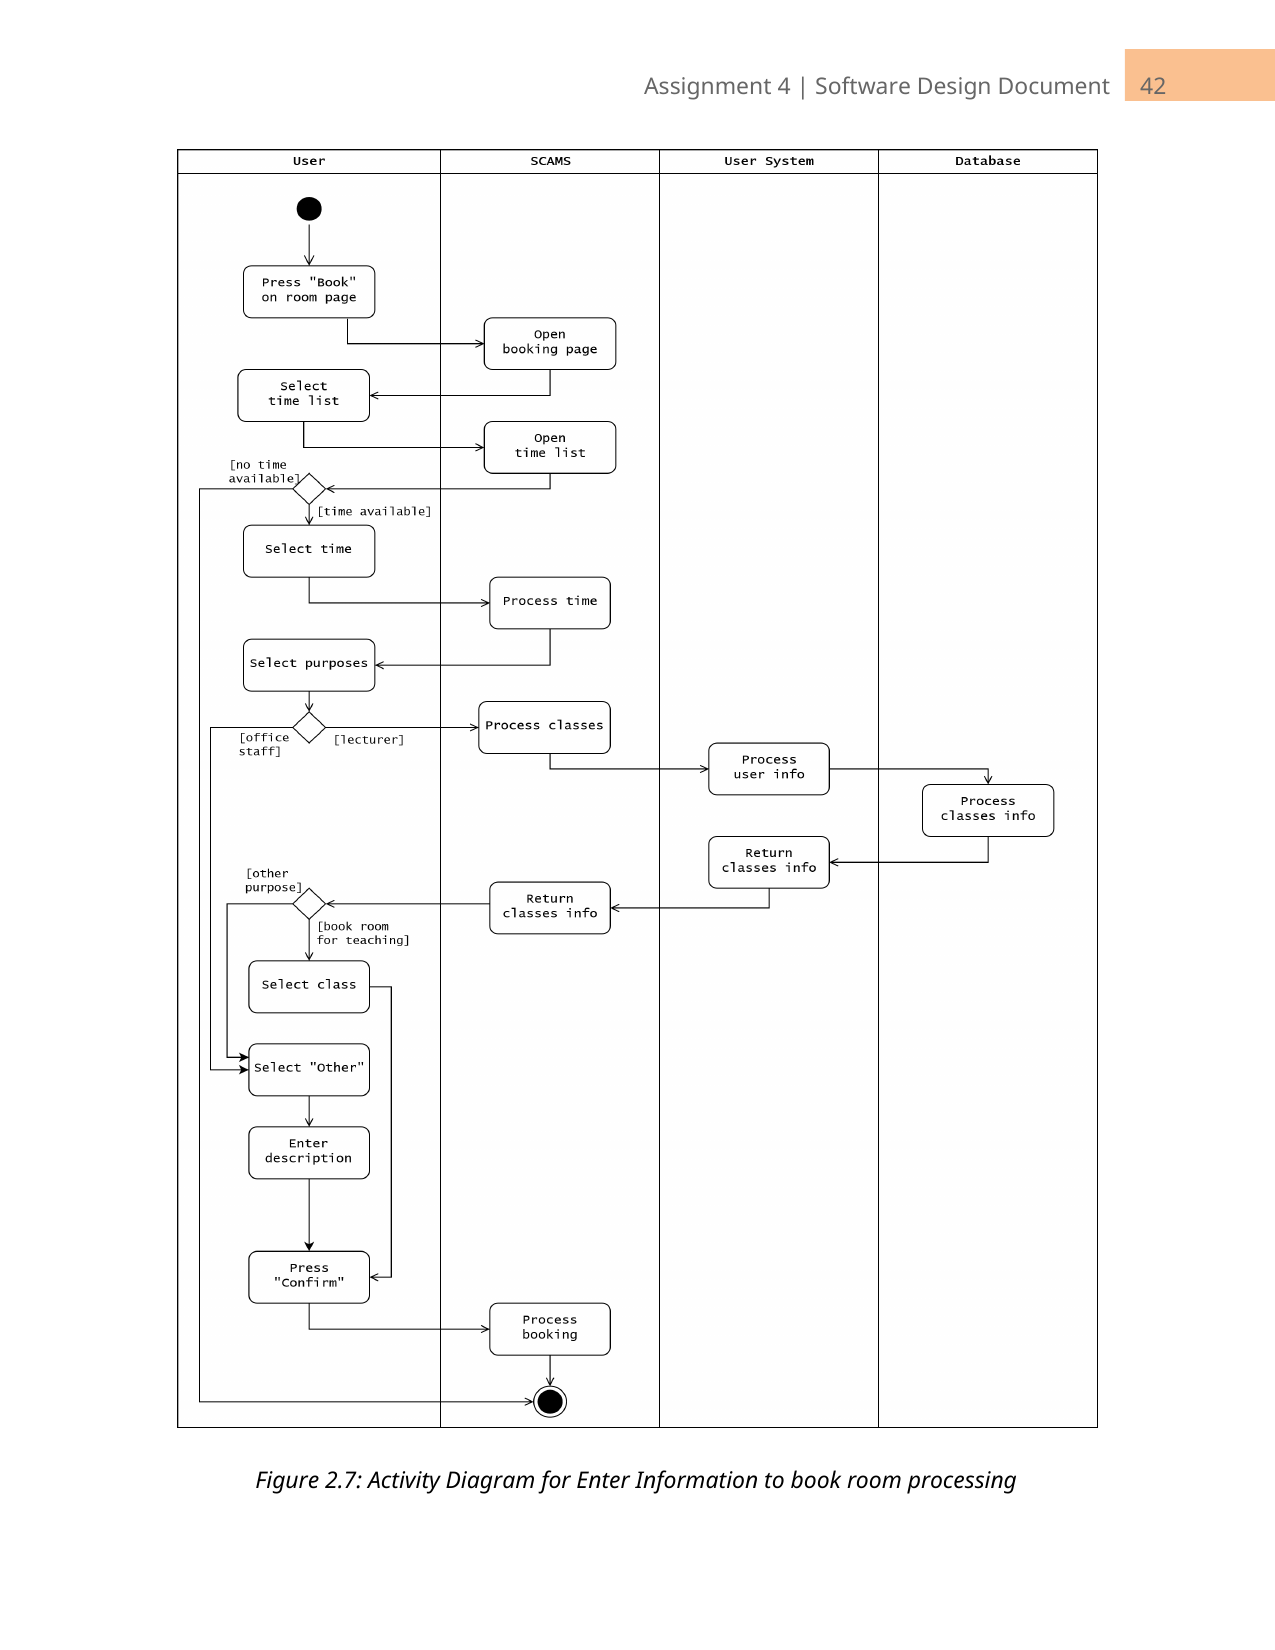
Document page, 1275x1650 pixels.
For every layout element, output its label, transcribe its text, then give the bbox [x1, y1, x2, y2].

picture [177, 149, 1098, 1428]
text Figure 2.7: Activity Diagram for Enter Information to book room processing [150, 1464, 1125, 1495]
